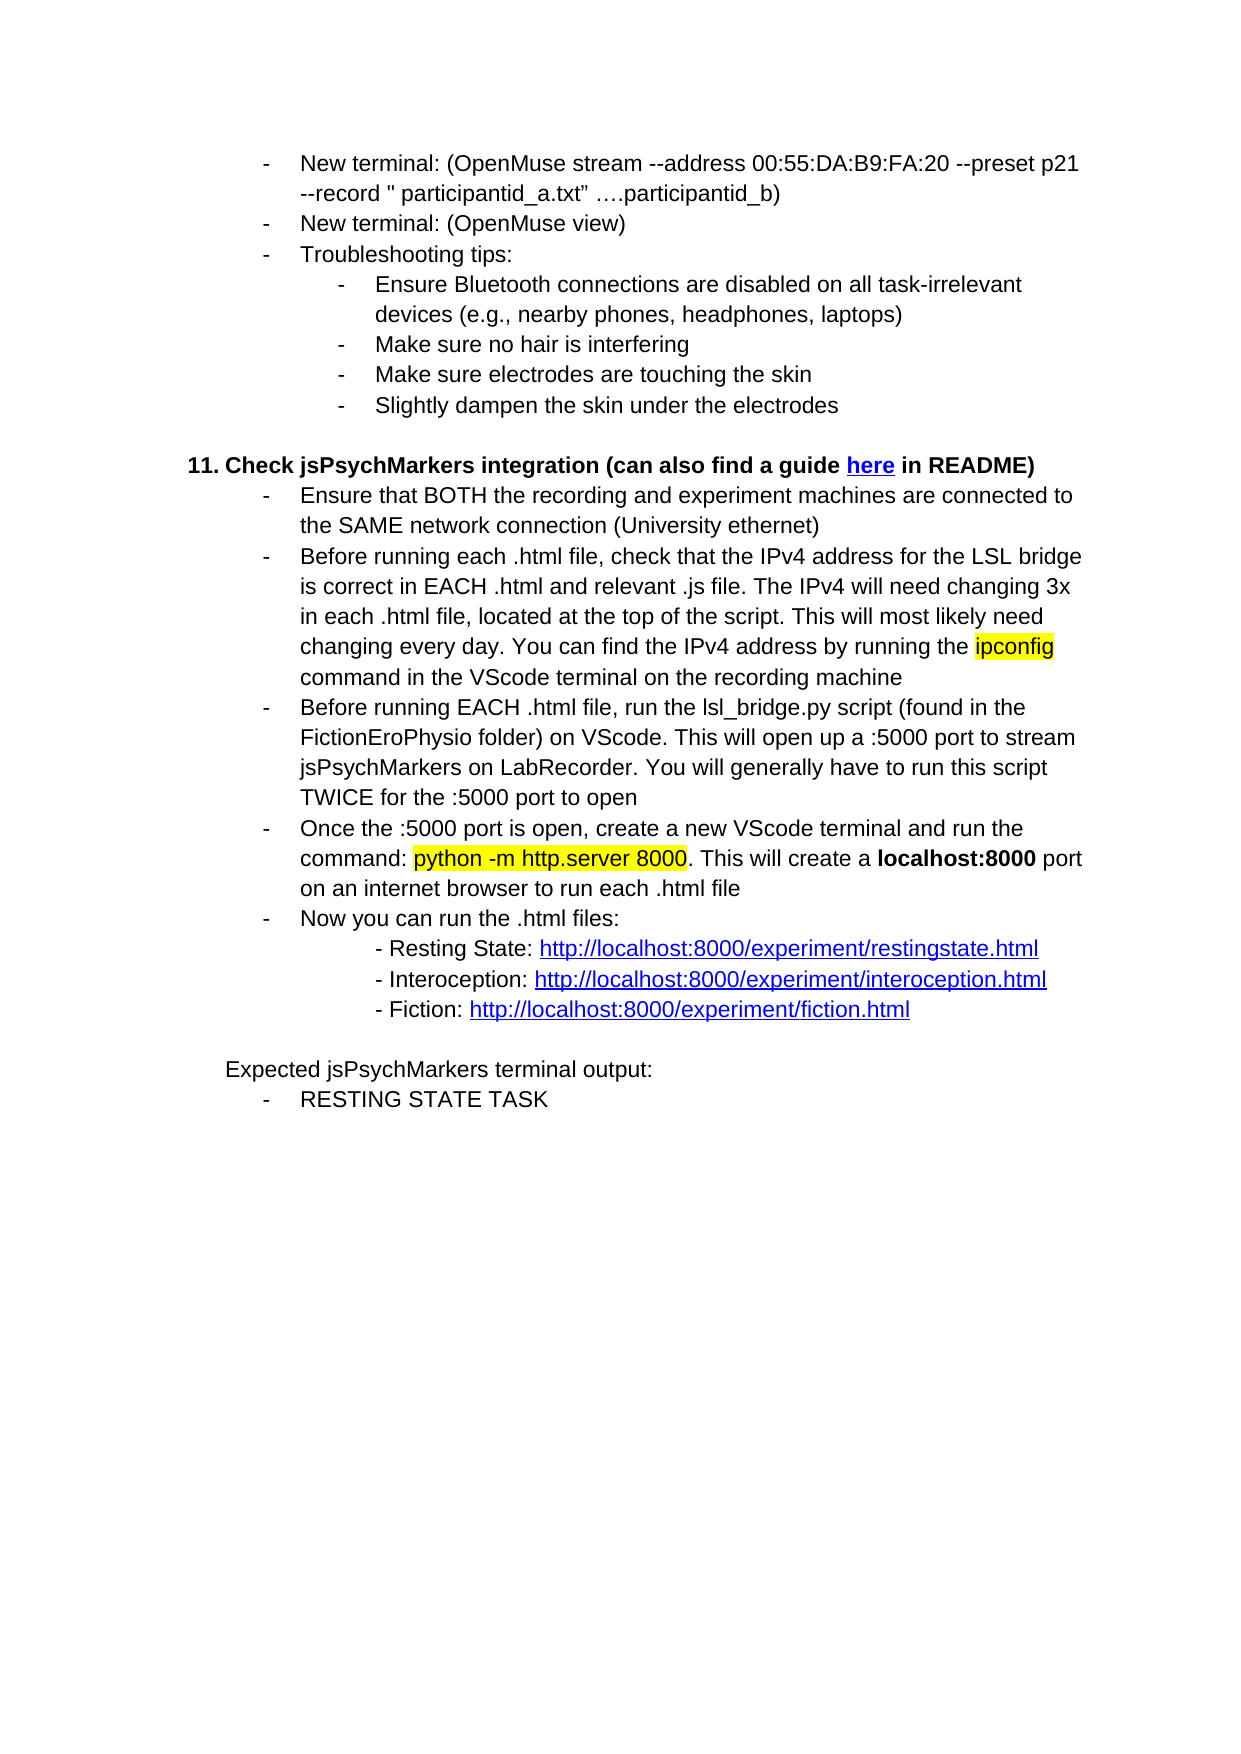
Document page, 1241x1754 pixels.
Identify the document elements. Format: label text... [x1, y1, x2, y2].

list - Fiction: http://localhost:8000/experiment/fiction.html [300, 996, 1090, 1022]
list - Interoception: http://localhost:8000/experiment/interoception.html [300, 966, 1090, 992]
list Once the :5000 port is open, create a new VScode terminal and run the command: python -m http.server 8000. This will create a localhost:8000 port on an internet browser to run each .html file [262, 814, 1090, 901]
list New terminal: (OpenMuse stream --address 00:55:DA:B9:FA:20 --preset p21 --record " participantid_a.txt” ….participantid_b) [262, 150, 1090, 207]
text Expected jsPsychMarkers terminal output: [150, 1056, 1090, 1083]
list - Resting State: http://localhost:8000/experiment/restingstate.html [300, 935, 1090, 962]
list New terminal: (OpenMuse view) [262, 210, 1090, 237]
list Before running EACH .html file, run the lsl_bridge.py script (found in the FictionEroPhysio folder) on VScode. This will open up a :5000 port to stream jsPsychMarkers on LabRecorder. You will generally have to run this script TWICE for the :5000 port to open [262, 694, 1090, 811]
list Slightly dampen the skin under the electrodes [337, 392, 1090, 418]
list Before running each .html file, check that the IPv4 address for the LSL bridge is correct in EACH .html and relevant .js file. The IPv4 will need changing 3x in each .html file, located at the top of the script. This will most likely need changing every day. You can find the IPv4 address by running the ipconfig command in the VScode terminal on the recording machine [262, 543, 1090, 690]
list Now you can run the .html files: [262, 905, 1090, 932]
list RESTING STATE TASK [262, 1086, 1090, 1113]
list Ensure that BOTH the recording and experiment machines are connected to the SAME network connection (University ethernet) [262, 482, 1090, 539]
list Check jsPsychMarkers integration (can also find a guide here in README) [187, 452, 1090, 478]
list Ensure Bluetooth connections are disabled on all task-irrelevant devices (e.g., nearby phones, headphones, laptops) [337, 271, 1090, 327]
list Make sure no hair is interfering [337, 331, 1090, 358]
list Make sure electrodes are touching the skin [337, 361, 1090, 388]
list Troubleshooting tips: [262, 241, 1090, 267]
